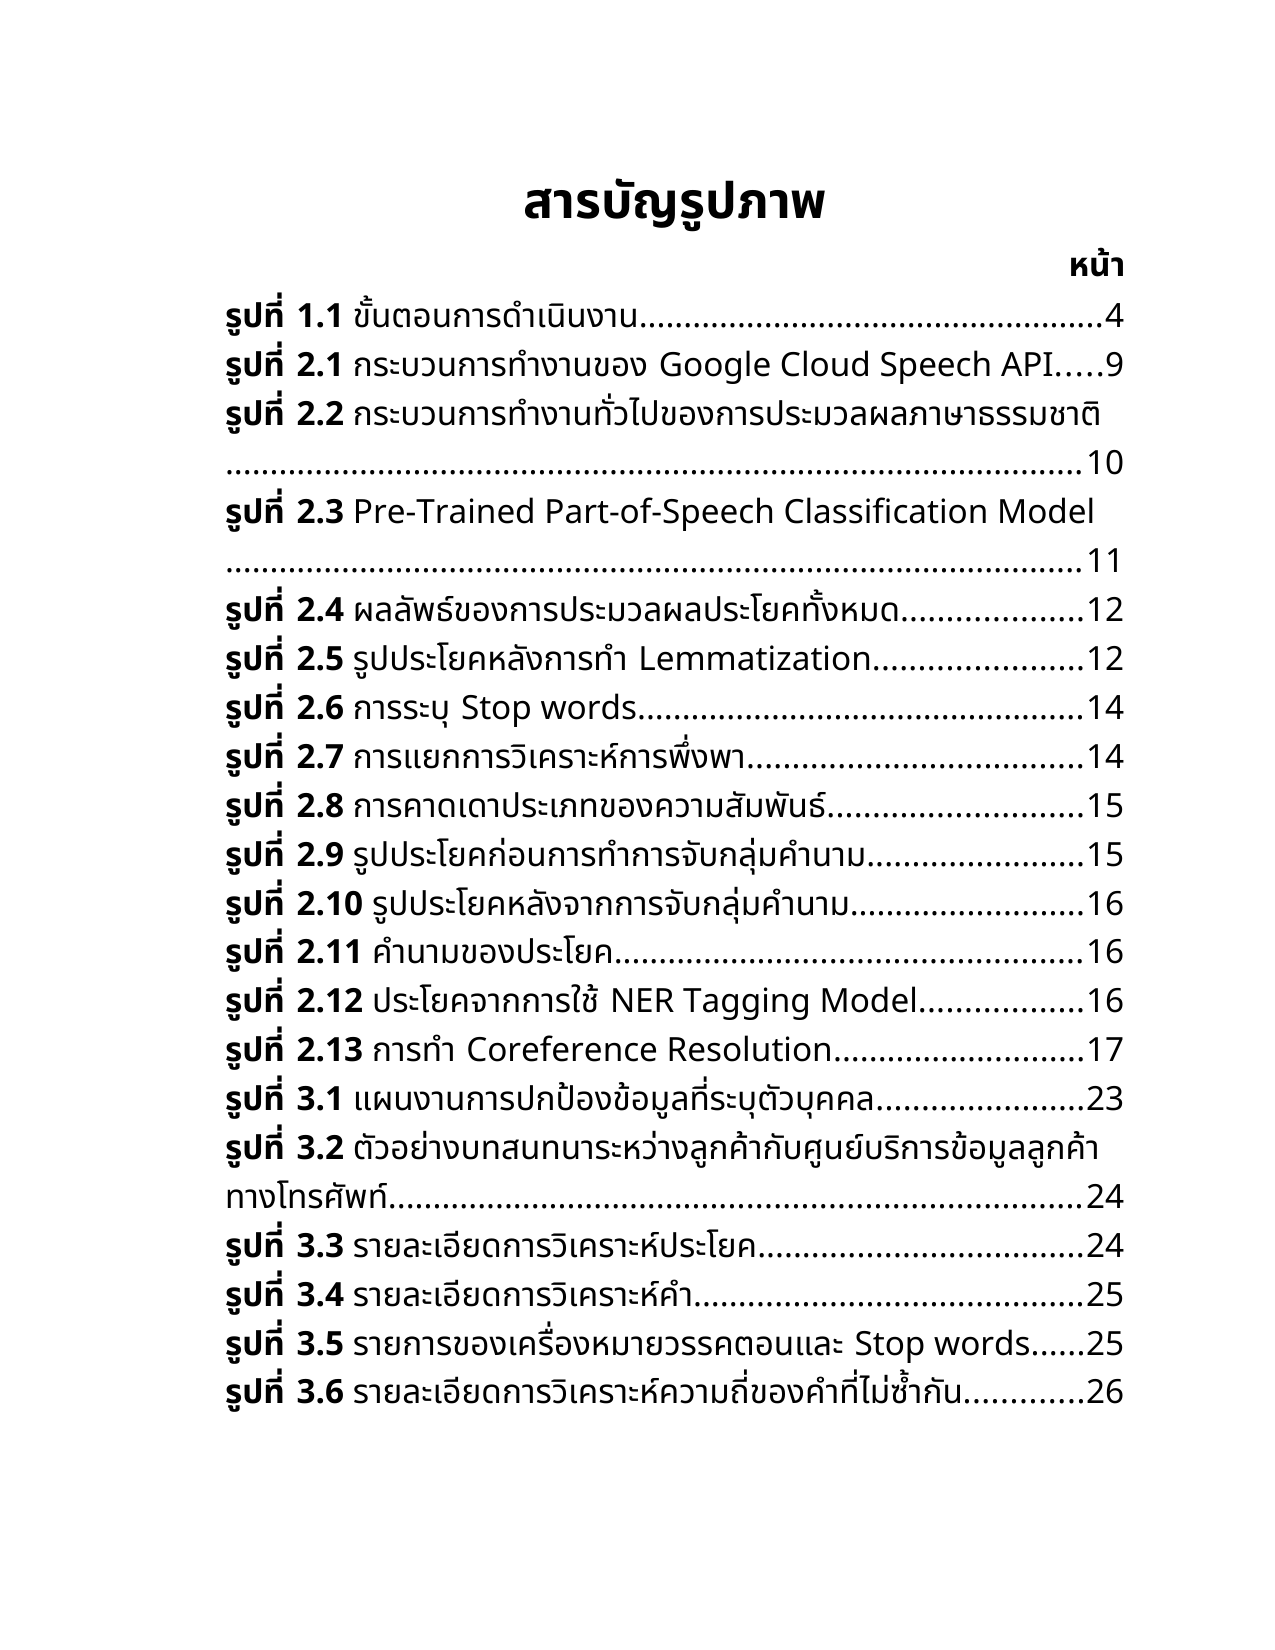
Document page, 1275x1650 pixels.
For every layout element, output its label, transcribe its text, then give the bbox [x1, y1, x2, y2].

text รูปที่ 2.7 การแยกการวิเคราะห์การพึ่งพา 14 [225, 732, 1125, 778]
text รูปที่ 3.5 รายการของเครื่องหมายวรรคตอนและ Stop words 25 [225, 1319, 1125, 1365]
text รูปที่ 2.11 คำนามของประโยค 16 [225, 928, 1125, 974]
text รูปที่ 2.9 รูปประโยคก่อนการทำการจับกลุ่มคำนาม 15 [225, 830, 1125, 876]
text รูปที่ 3.4 รายละเอียดการวิเคราะห์คำ 25 [225, 1270, 1125, 1316]
text รูปที่ 3.1 แผนงานการปกป้องข้อมูลที่ระบุตัวบุคคล 23 [225, 1075, 1125, 1121]
text รูปที่ 3.6 รายละเอียดการวิเคราะห์ความถี่ของคำที่ไม่ซ้ำกัน 26 [225, 1368, 1125, 1414]
text รูปที่ 2.2 กระบวนการทำงานทั่วไปของการประมวลผลภาษาธรรมชาติ 10 [225, 390, 1125, 484]
text รูปที่ 2.12 ประโยคจากการใช้ NER Tagging Model 16 [225, 977, 1125, 1023]
text รูปที่ 3.3 รายละเอียดการวิเคราะห์ประโยค 24 [225, 1221, 1125, 1267]
text รูปที่ 3.2 ตัวอย่างบทสนทนาระหว่างลูกค้ากับศูนย์บริการข้อมูลลูกค้าทางโทรศัพท์ 24 [225, 1124, 1125, 1218]
text สารบัญรูปภาพ [225, 166, 1125, 241]
text รูปที่ 2.3 Pre-Trained Part-of-Speech Classification Model 11 [225, 488, 1125, 582]
text รูปที่ 2.4 ผลลัพธ์ของการประมวลผลประโยคทั้งหมด 12 [225, 586, 1125, 631]
text หน้า [225, 241, 1125, 292]
text รูปที่ 2.6 การระบุ Stop words 14 [225, 683, 1125, 729]
text รูปที่ 1.1 ขั้นตอนการดำเนินงาน 4 [225, 292, 1125, 337]
text รูปที่ 2.5 รูปประโยคหลังการทำ Lemmatization 12 [225, 634, 1125, 680]
text รูปที่ 2.13 การทำ Coreference Resolution 17 [225, 1026, 1125, 1072]
text รูปที่ 2.10 รูปประโยคหลังจากการจับกลุ่มคำนาม 16 [225, 879, 1125, 925]
text รูปที่ 2.1 กระบวนการทำงานของ Google Cloud Speech API 9 [225, 341, 1125, 386]
text รูปที่ 2.8 การคาดเดาประเภทของความสัมพันธ์ 15 [225, 781, 1125, 827]
